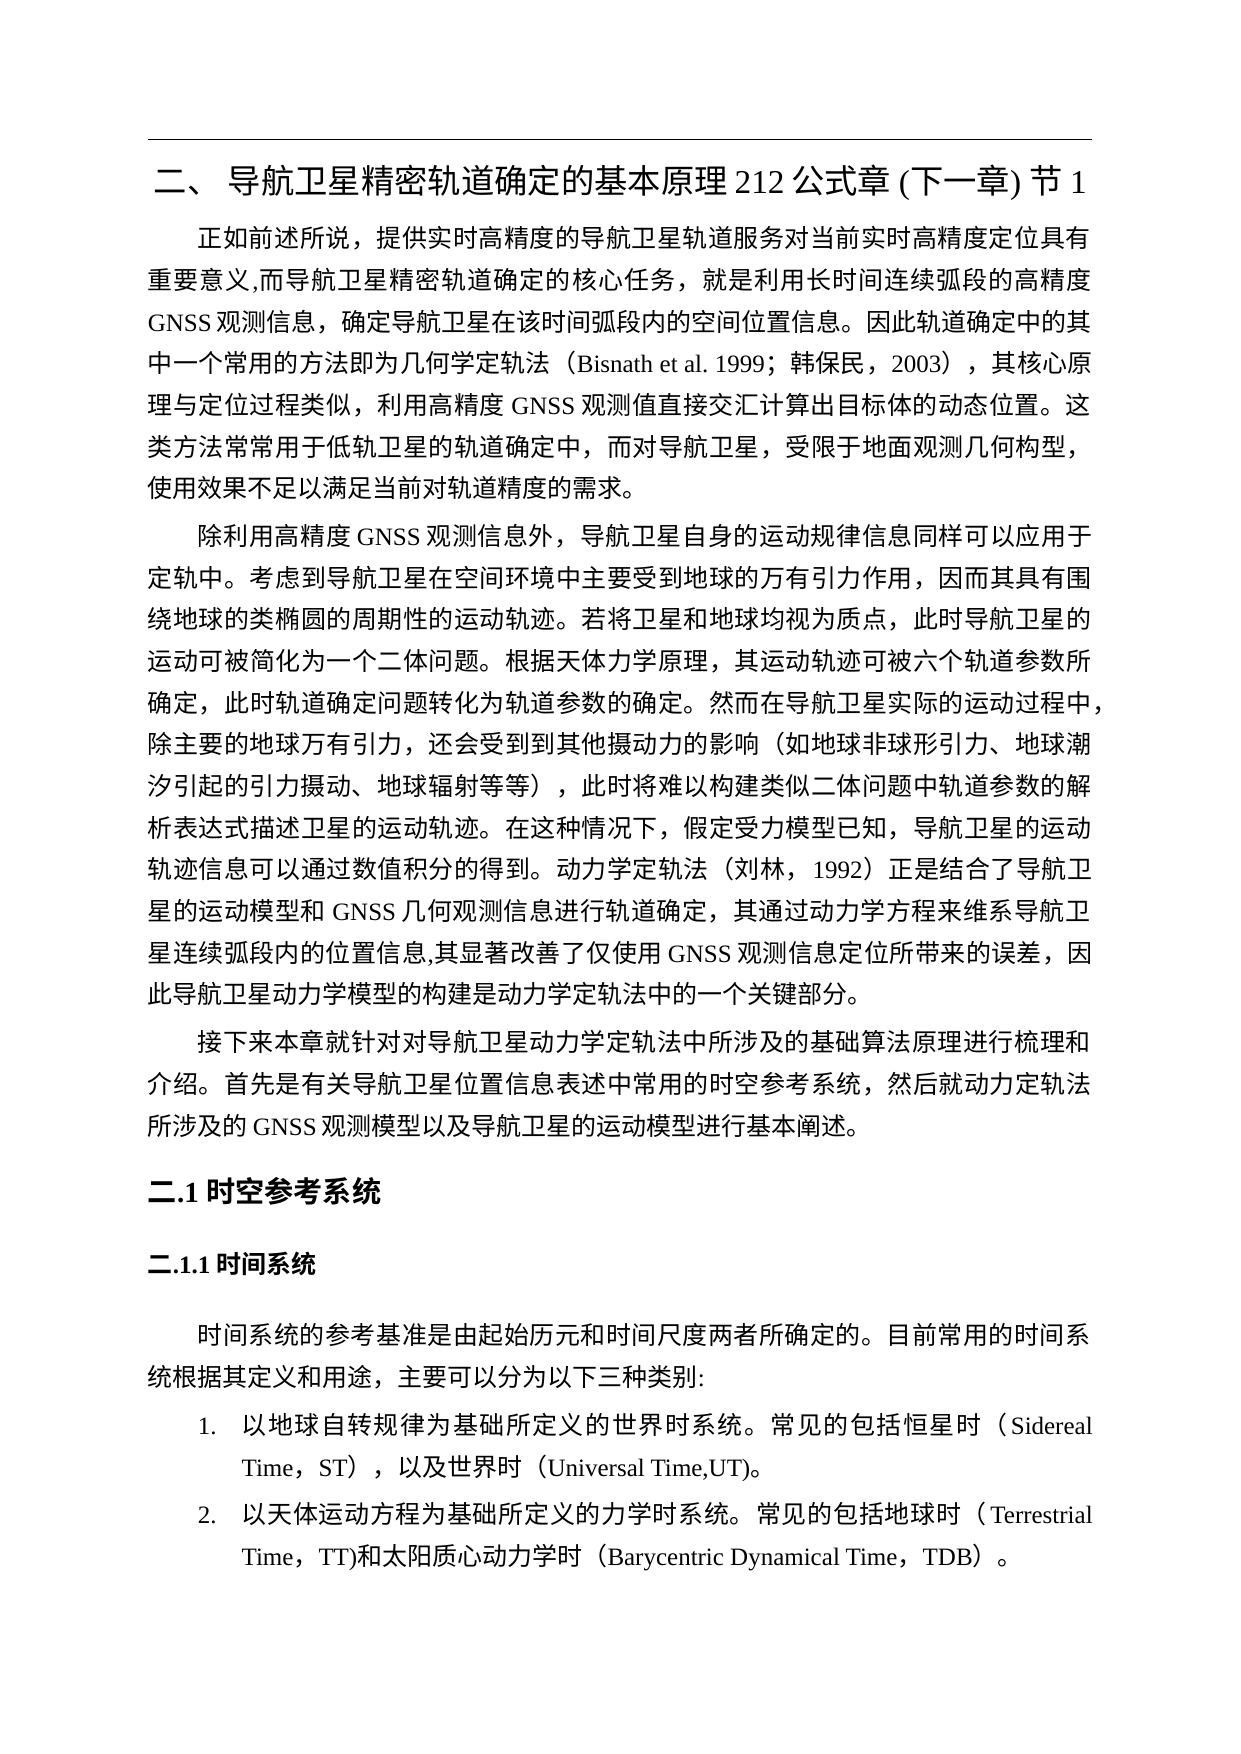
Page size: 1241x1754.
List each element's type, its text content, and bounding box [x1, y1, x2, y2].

text 接下来本章就针对对导航卫星动力学定轨法中所涉及的基础算法原理进行梳理和介绍。首先是有关导航卫星位置信息表述中常用的时空参考系统，然后就动力定轨法所涉及的GNSS观测模型以及导航卫星的运动模型进行基本阐述。 [148, 1018, 1092, 1143]
list 以天体运动方程为基础所定义的力学时系统。常见的包括地球时（Terrestrial Time，TT)和太阳质心动力学时（Barycentric Dynamical Time，TDB）。 [198, 1491, 1092, 1574]
subtitle 导航卫星精密轨道确定的基本原理 [148, 160, 1092, 202]
text 时间系统的参考基准是由起始历元和时间尺度两者所确定的。目前常用的时间系统根据其定义和用途，主要可以分为以下三种类别: [148, 1311, 1092, 1395]
text 时间系统 [148, 1244, 1092, 1281]
text 除利用高精度GNSS观测信息外，导航卫星自身的运动规律信息同样可以应用于定轨中。考虑到导航卫星在空间环境中主要受到地球的万有引力作用，因而其具有围绕地球的类椭圆的周期性的运动轨迹。若将卫星和地球均视为质点，此时导航卫星的运动可被简化为一个二体问题。根据天体力学原理，其运动轨迹可被六个轨道参数所确定，此时轨道确定问题转化为轨道参数的确定。然而在导航卫星实际的运动过程中，除主要的地球万有引力，还会受到到其他摄动力的影响（如地球非球形引力、地球潮汐引起的引力摄动、地球辐射等等），此时将难以构建类似二体问题中轨道参数的解析表达式描述卫星的运动轨迹。在这种情况下，假定受力模型已知，导航卫星的运动轨迹信息可以通过数值积分的得到。动力学定轨法（刘林，1992）正是结合了导航卫星的运动模型和GNSS几何观测信息进行轨道确定，其通过动力学方程来维系导航卫星连续弧段内的位置信息,其显著改善了仅使用GNSS观测信息定位所带来的误差，因此导航卫星动力学模型的构建是动力学定轨法中的一个关键部分。 [148, 512, 1092, 1012]
subtitle 时空参考系统 [148, 1168, 1092, 1211]
list 以地球自转规律为基础所定义的世界时系统。常见的包括恒星时（Sidereal Time，ST），以及世界时（Universal Time,UT)。 [198, 1401, 1092, 1484]
text 正如前述所说，提供实时高精度的导航卫星轨道服务对当前实时高精度定位具有重要意义,而导航卫星精密轨道确定的核心任务，就是利用长时间连续弧段的高精度GNSS观测信息，确定导航卫星在该时间弧段内的空间位置信息。因此轨道确定中的其中一个常用的方法即为几何学定轨法（Bisnath et al. 1999；韩保民，2003），其核心原理与定位过程类似，利用高精度GNSS观测值直接交汇计算出目标体的动态位置。这类方法常常用于低轨卫星的轨道确定中，而对导航卫星，受限于地面观测几何构型，使用效果不足以满足当前对轨道精度的需求。 [148, 214, 1092, 506]
